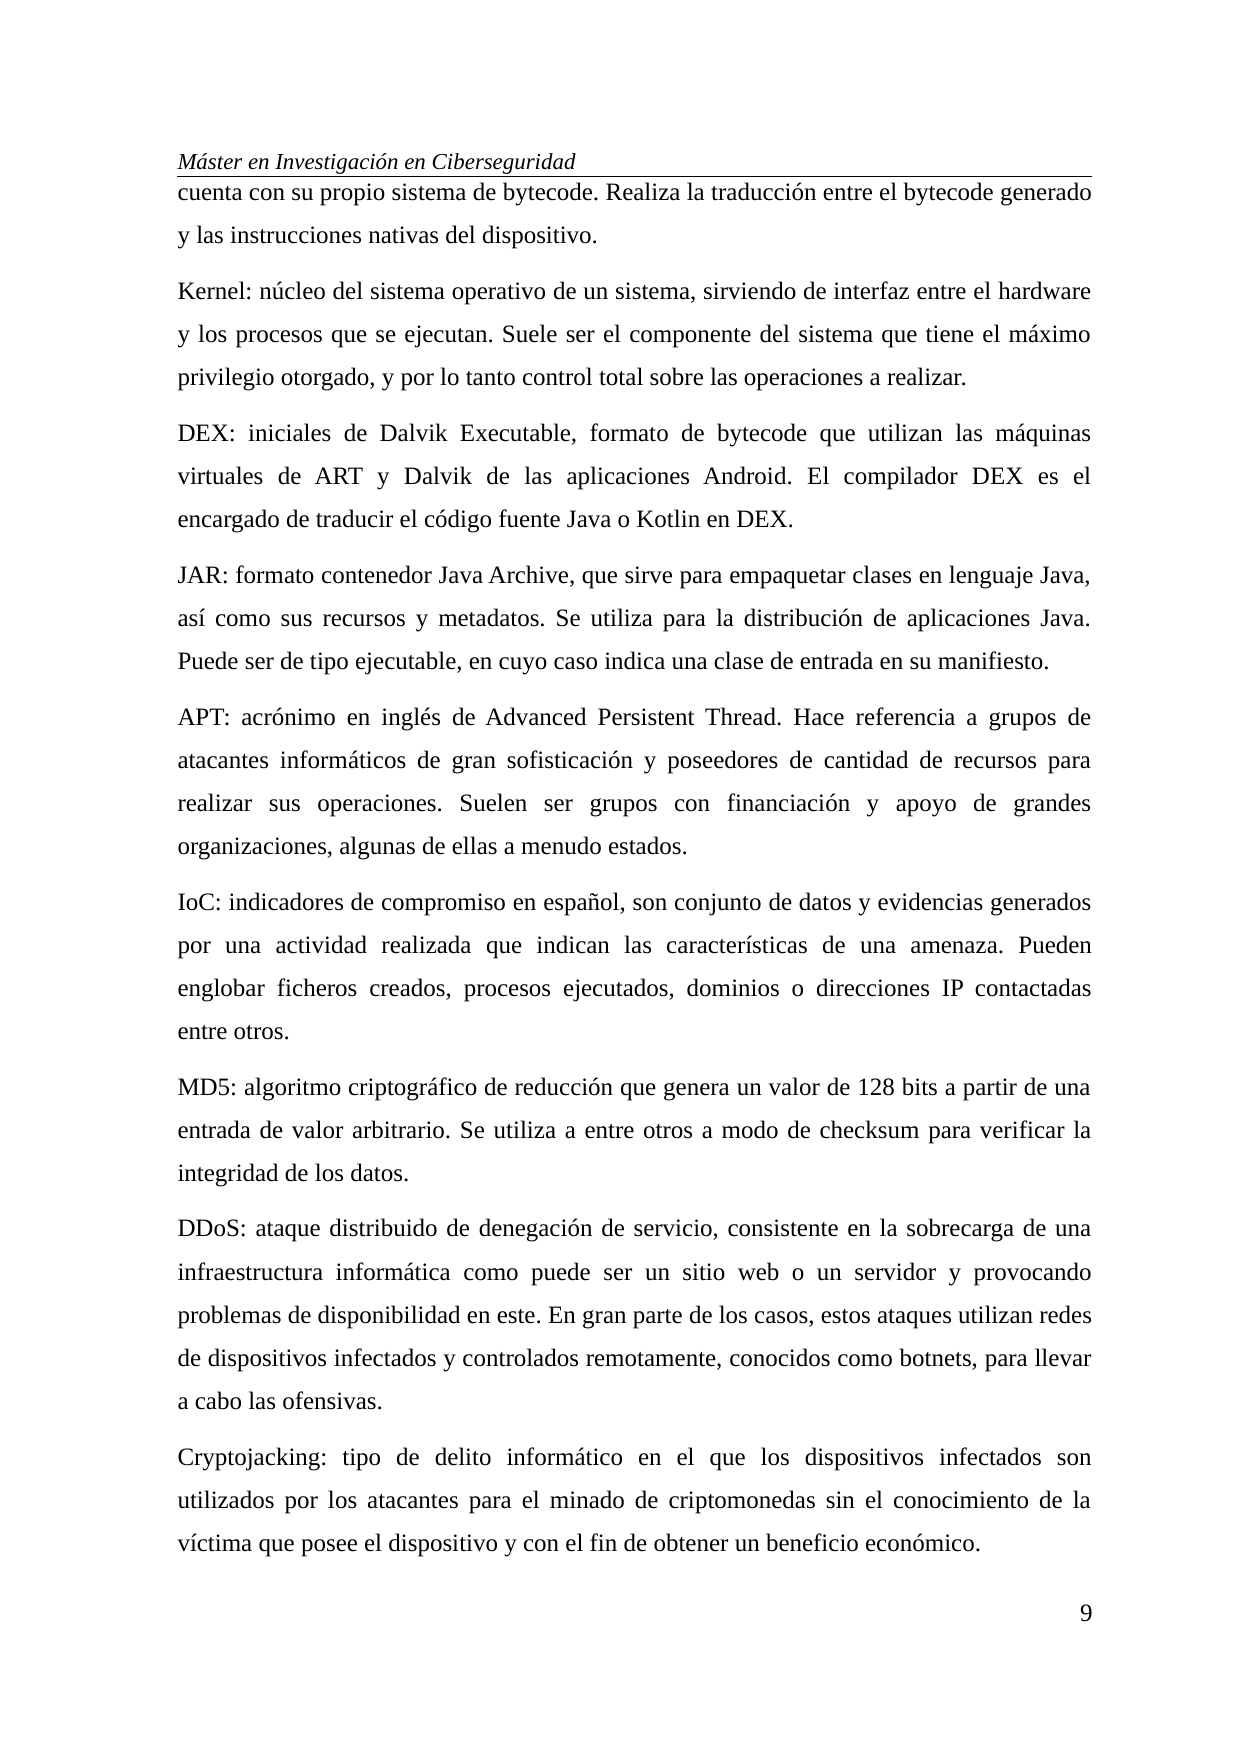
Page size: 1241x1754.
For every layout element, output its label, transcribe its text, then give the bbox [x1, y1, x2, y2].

text Cryptojacking: tipo de delito informático en el que los dispositivos infectados son utilizados por los atacantes para el minado de criptomonedas sin el conocimiento de la víctima que posee el dispositivo y con el fin de obtener un beneficio económico. [177, 1442, 1092, 1557]
text IoC: indicadores de compromiso en español, son conjunto de datos y evidencias generados por una actividad realizada que indican las características de una amenaza. Pueden englobar ficheros creados, procesos ejecutados, dominios o direcciones IP contactadas entre otros. [177, 887, 1092, 1045]
text DDoS: ataque distribuido de denegación de servicio, consistente en la sobrecarga de una infraestructura informática como puede ser un sitio web o un servidor y provocando problemas de disponibilidad en este. En gran parte de los casos, estos ataques utilizan redes de dispositivos infectados y controlados remotamente, conocidos como botnets, para llevar a cabo las ofensivas. [177, 1213, 1092, 1415]
text MD5: algoritmo criptográfico de reducción que genera un valor de 128 bits a partir de una entrada de valor arbitrario. Se utiliza a entre otros a modo de checksum para verificar la integridad de los datos. [177, 1072, 1092, 1187]
text JAR: formato contenedor Java Archive, que sirve para empaquetar clases en lenguaje Java, así como sus recursos y metadatos. Se utiliza para la distribución de aplicaciones Java. Puede ser de tipo ejecutable, en cuyo caso indica una clase de entrada en su manifiesto. [177, 560, 1092, 675]
text Kernel: núcleo del sistema operativo de un sistema, sirviendo de interfaz entre el hardware y los procesos que se ejecutan. Suele ser el componente del sistema que tiene el máximo privilegio otorgado, y por lo tanto control total sobre las operaciones a realizar. [177, 276, 1092, 391]
text DEX: iniciales de Dalvik Executable, formato de bytecode que utilizan las máquinas virtuales de ART y Dalvik de las aplicaciones Android. El compilador DEX es el encargado de traducir el código fuente Java o Kotlin en DEX. [177, 418, 1092, 533]
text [177, 177, 1092, 249]
text APT: acrónimo en inglés de Advanced Persistent Thread. Hace referencia a grupos de atacantes informáticos de gran sofisticación y poseedores de cantidad de recursos para realizar sus operaciones. Suelen ser grupos con financiación y apoyo de grandes organizaciones, algunas de ellas a menudo estados. [177, 702, 1092, 860]
